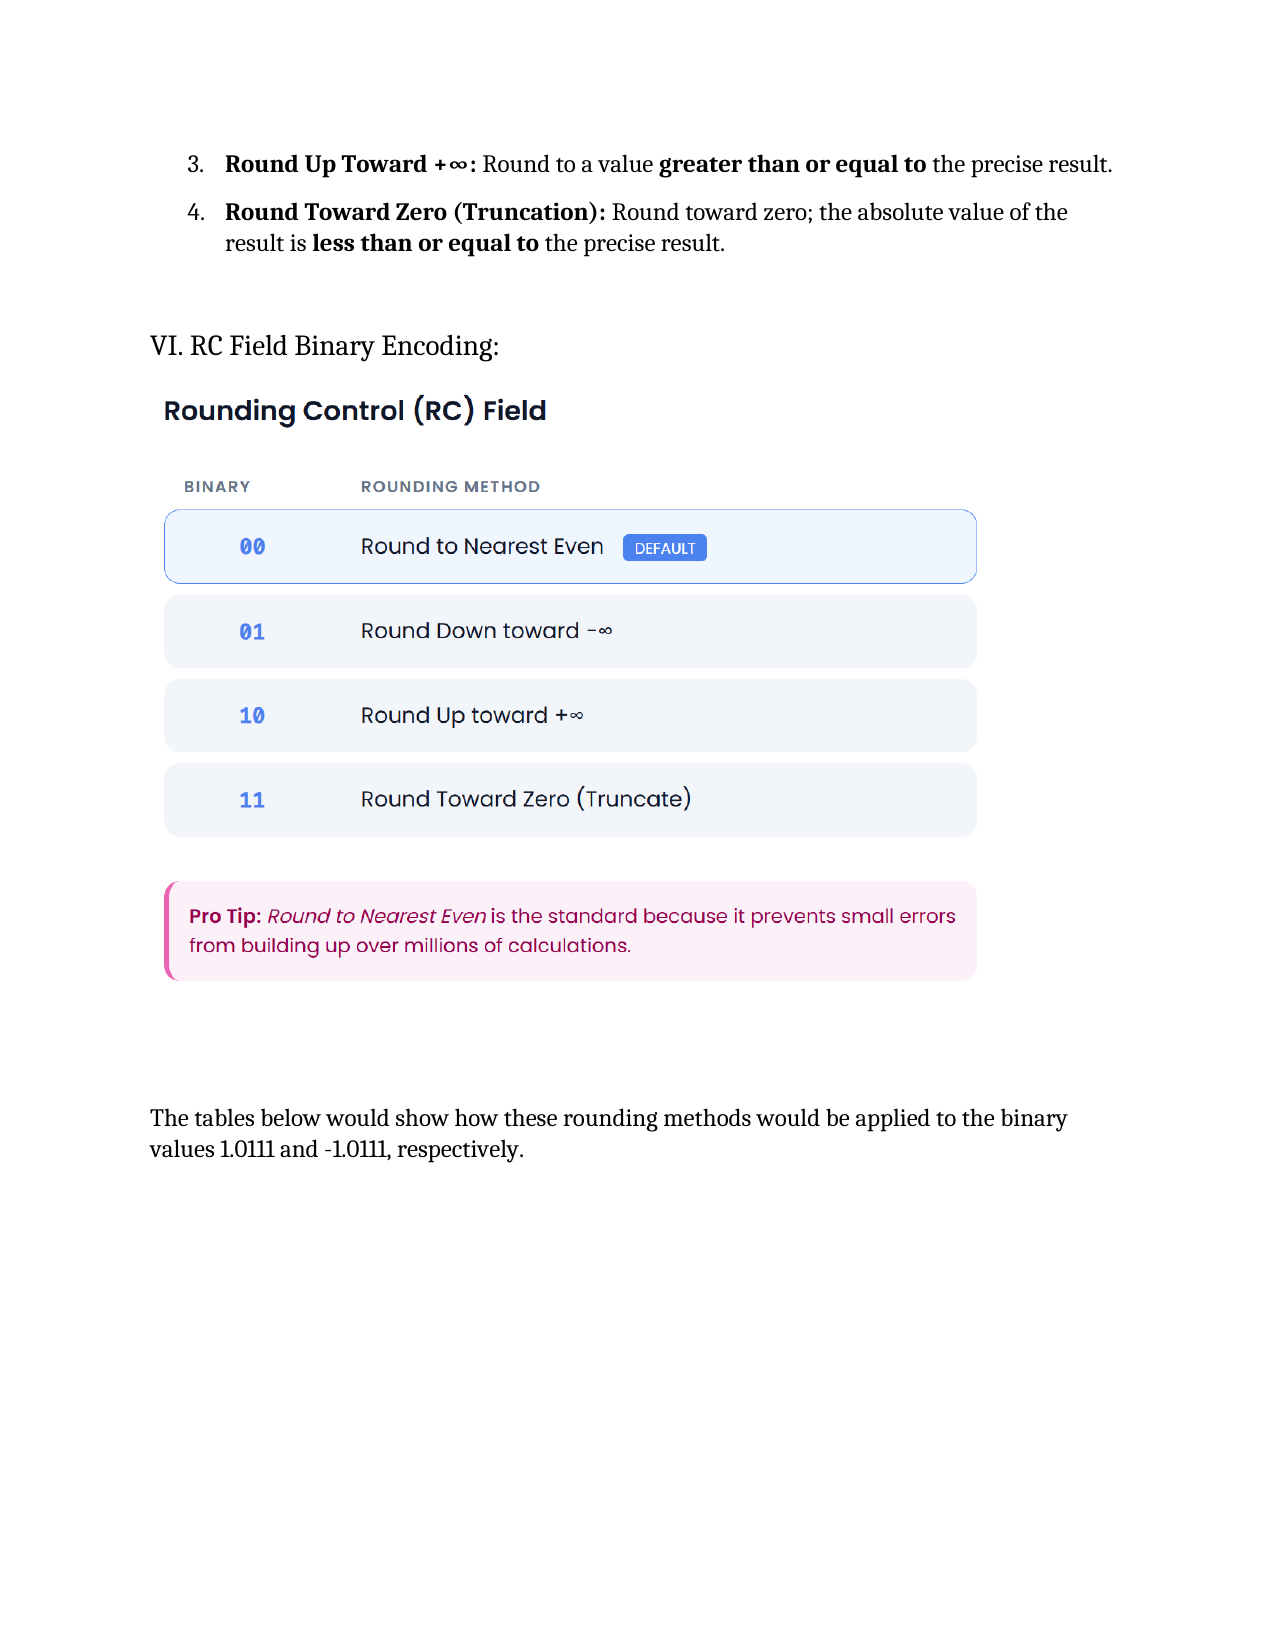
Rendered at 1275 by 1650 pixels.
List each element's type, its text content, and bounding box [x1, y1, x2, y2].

text VI. RC Field Binary Encoding: [150, 329, 1125, 363]
text The tables below would show how these rounding methods would be applied to the binary values 1.0111 and -1.0111, respectively. [150, 1104, 1125, 1164]
picture [155, 382, 987, 990]
list Round Toward Zero (Truncation): Round toward zero; the absolute value of the result is less than or equal to the precise result. [187, 198, 1125, 257]
list Round Up Toward +∞: Round to a value greater than or equal to the precise result. [187, 150, 1125, 179]
